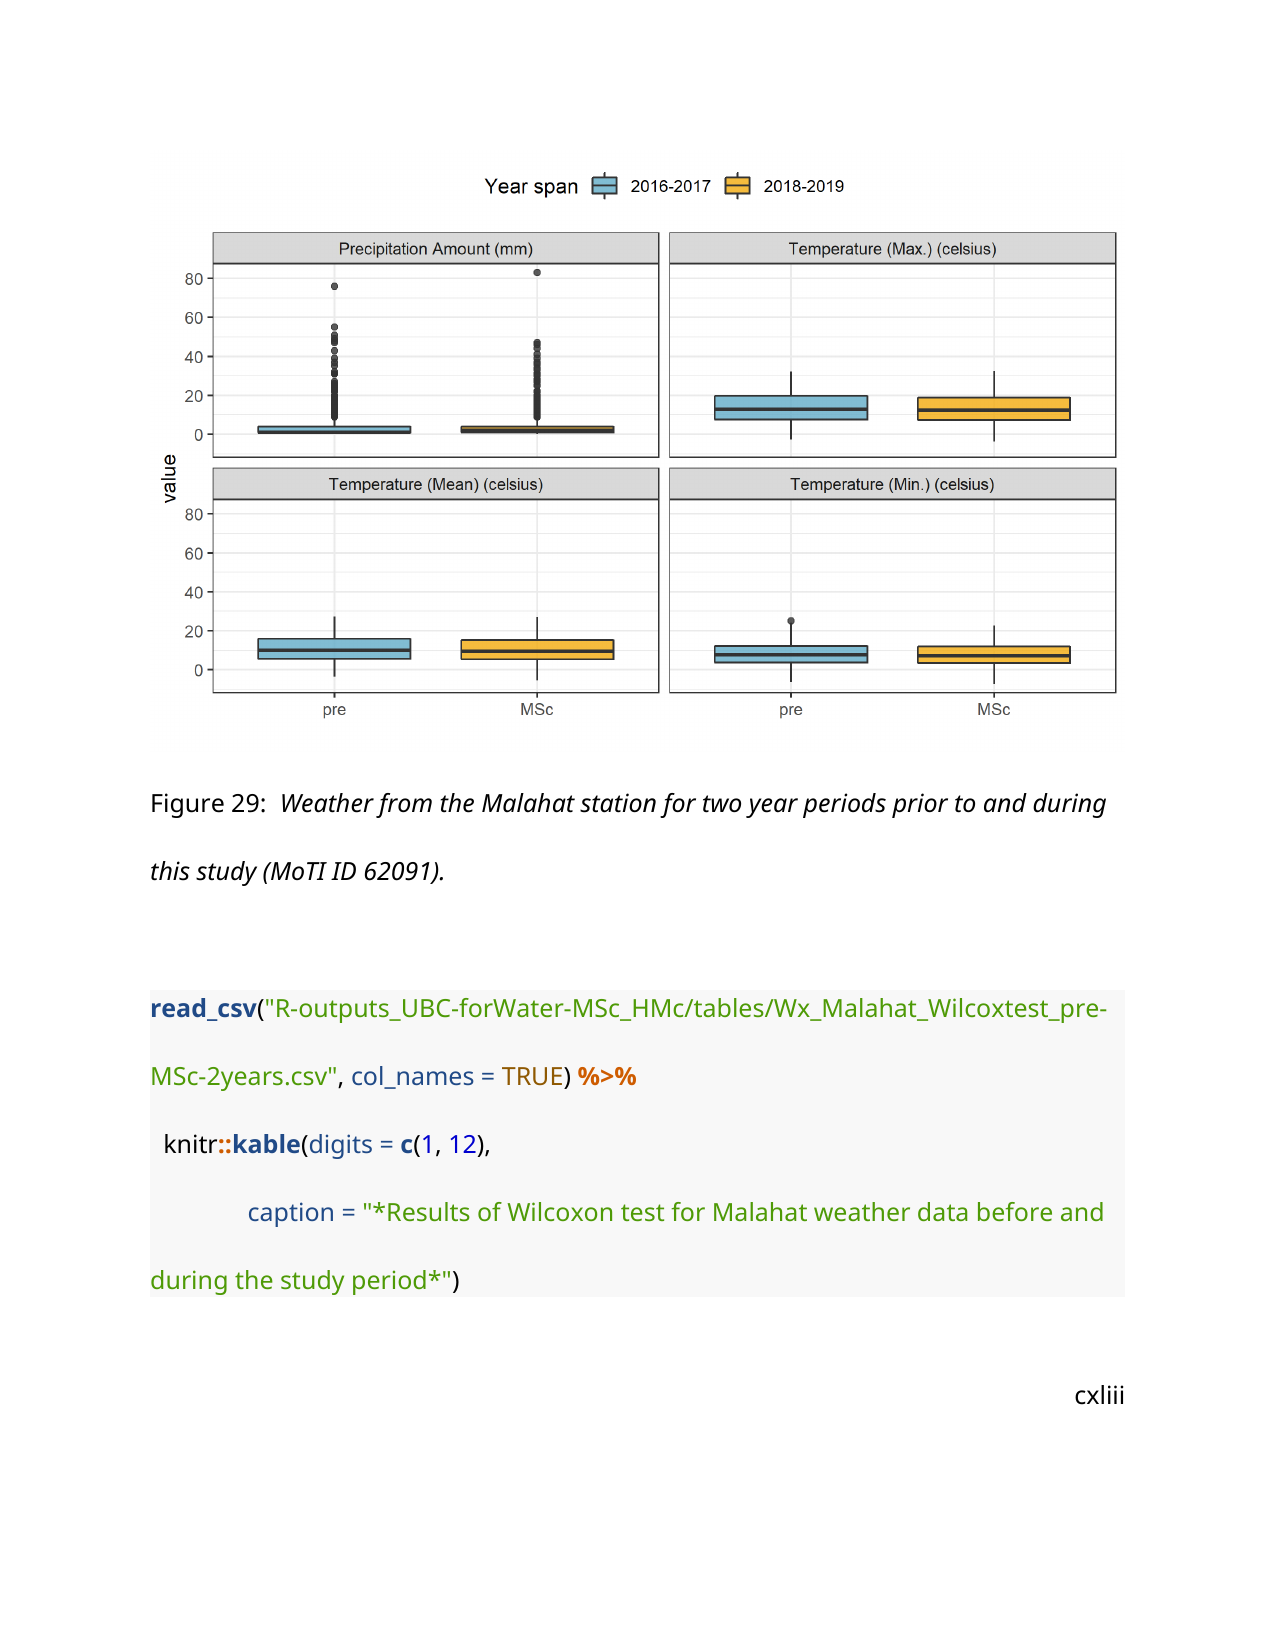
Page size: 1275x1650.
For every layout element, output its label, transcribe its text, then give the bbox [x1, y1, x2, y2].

picture [150, 150, 1125, 752]
text read_csv("R-outputs_UBC-forWater-MSc_HMc/tables/Wx_Malahat_Wilcoxtest_pre-MSc-2years.csv", col_names = TRUE) %>% knitr::kable(digits = c(1, 12), caption = "*Results of Wilcoxon test for Malahat weather data before and during the study period*") [150, 990, 1125, 1297]
text Figure 29: Weather from the Malahat station for two year periods prior to and during this study (MoTI ID 62091). [150, 786, 1125, 888]
